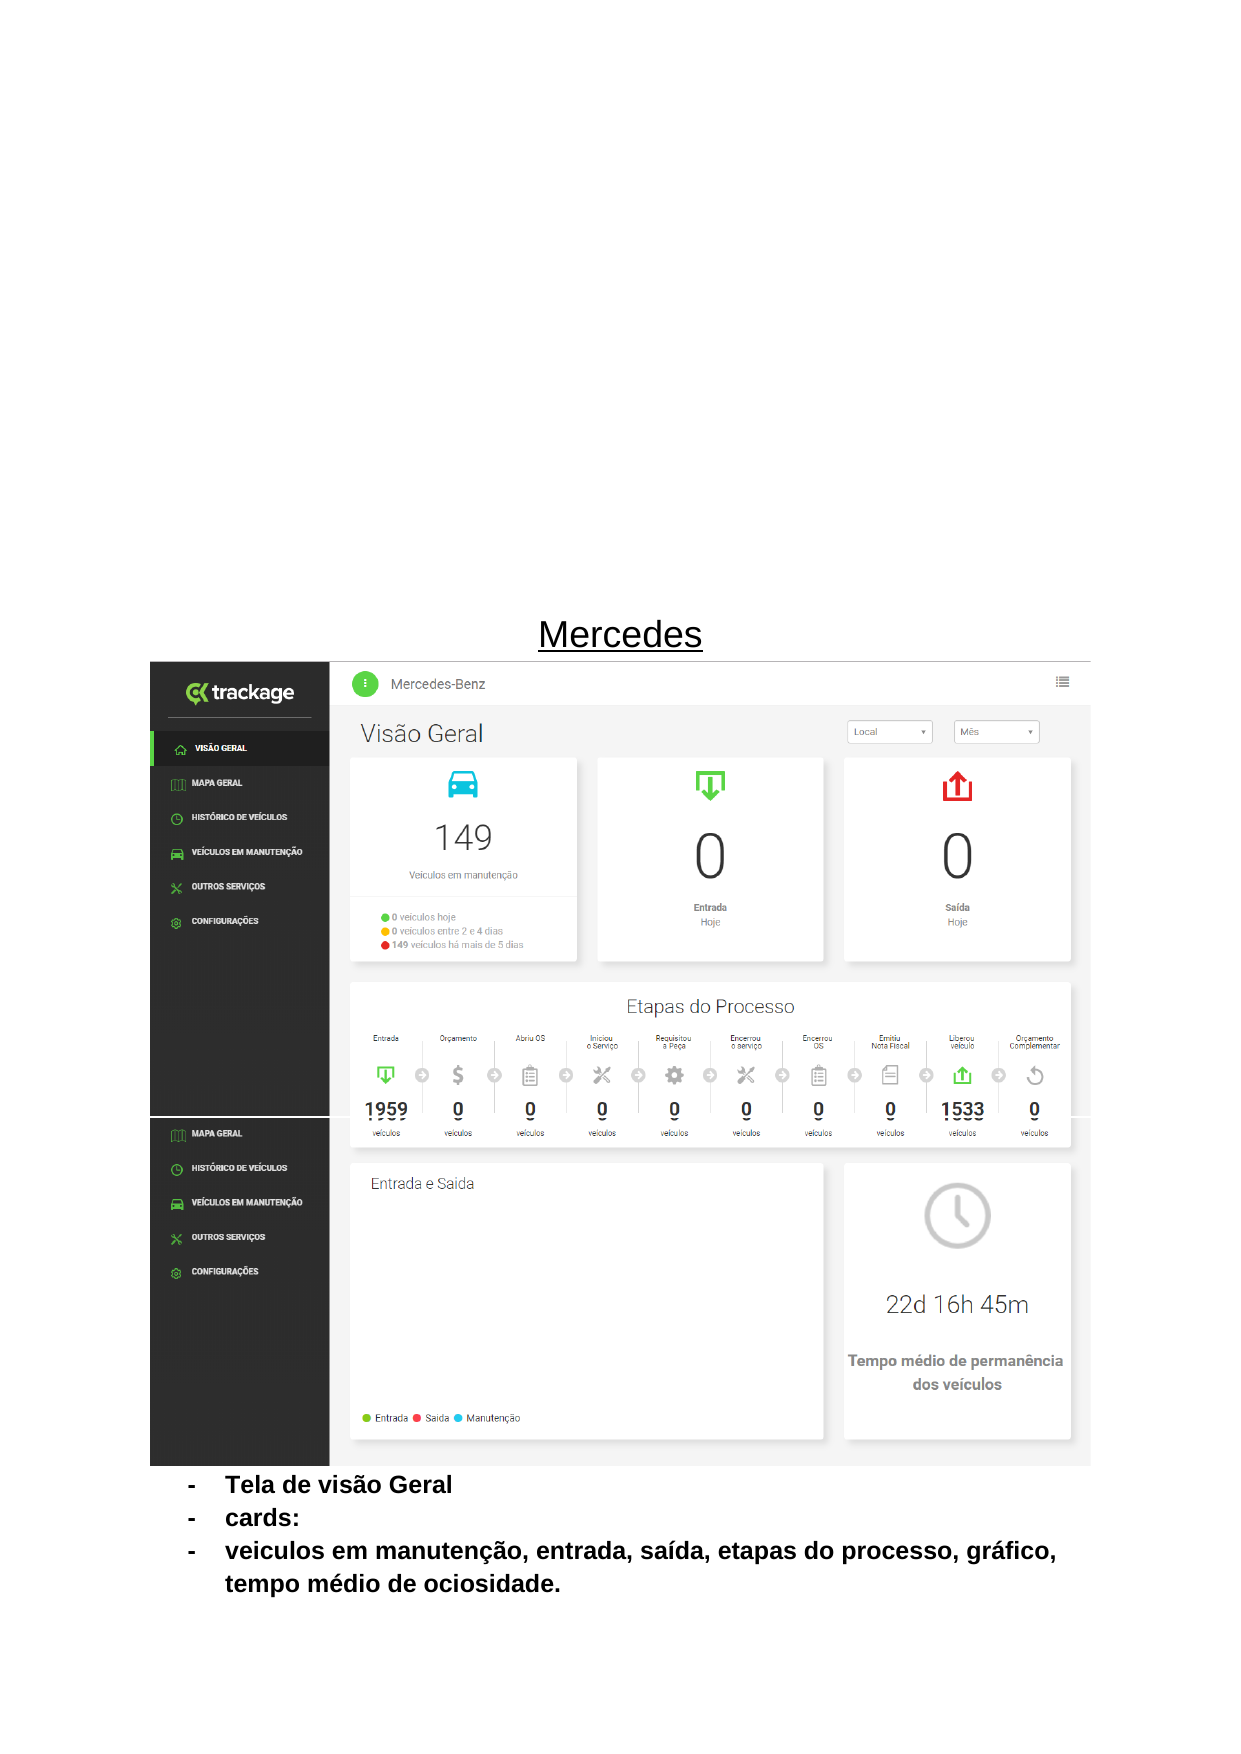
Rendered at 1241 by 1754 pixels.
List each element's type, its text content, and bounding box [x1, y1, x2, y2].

text Mercedes [150, 612, 1090, 655]
list veiculos em manutenção, entrada, saída, etapas do processo, gráfico, tempo médio de ociosidade. [187, 1536, 1090, 1597]
list Tela de visão Geral [187, 1469, 1090, 1498]
list cards: [187, 1503, 1090, 1531]
picture [150, 661, 1091, 1116]
picture [150, 1118, 1091, 1466]
